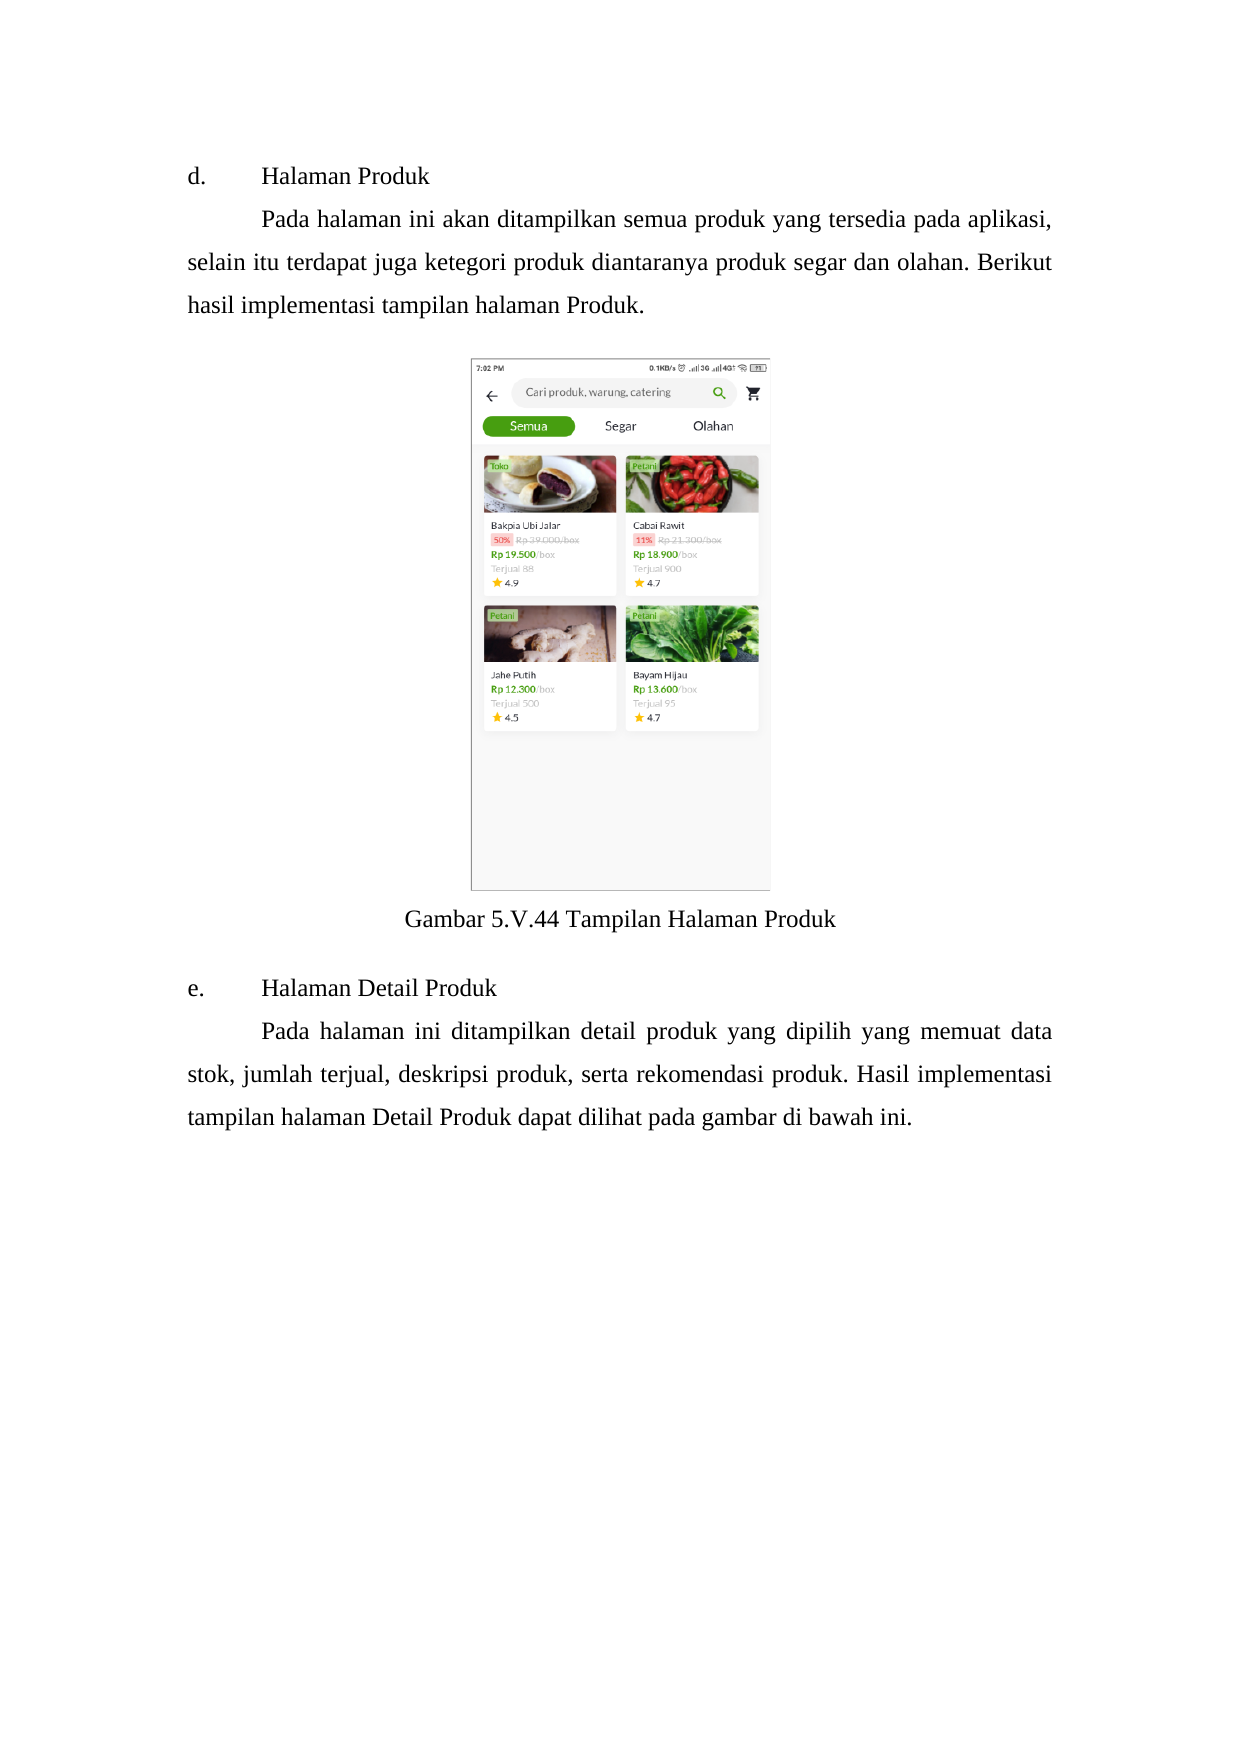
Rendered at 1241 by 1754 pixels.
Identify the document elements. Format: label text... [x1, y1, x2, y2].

text Pada halaman ini akan ditampilkan semua produk yang tersedia pada aplikasi, selain itu terdapat juga ketegori produk diantaranya produk segar dan olahan. Berikut hasil implementasi tampilan halaman Produk. [187, 204, 1053, 319]
list Halaman Produk [187, 161, 1053, 190]
list Halaman Detail Produk [187, 973, 1053, 1001]
picture [470, 358, 771, 891]
text Pada halaman ini ditampilkan detail produk yang dipilih yang memuat data stok, jumlah terjual, deskripsi produk, serta rekomendasi produk. Hasil implementasi tampilan halaman Detail Produk dapat dilihat pada gambar di bawah ini. [187, 1016, 1053, 1131]
